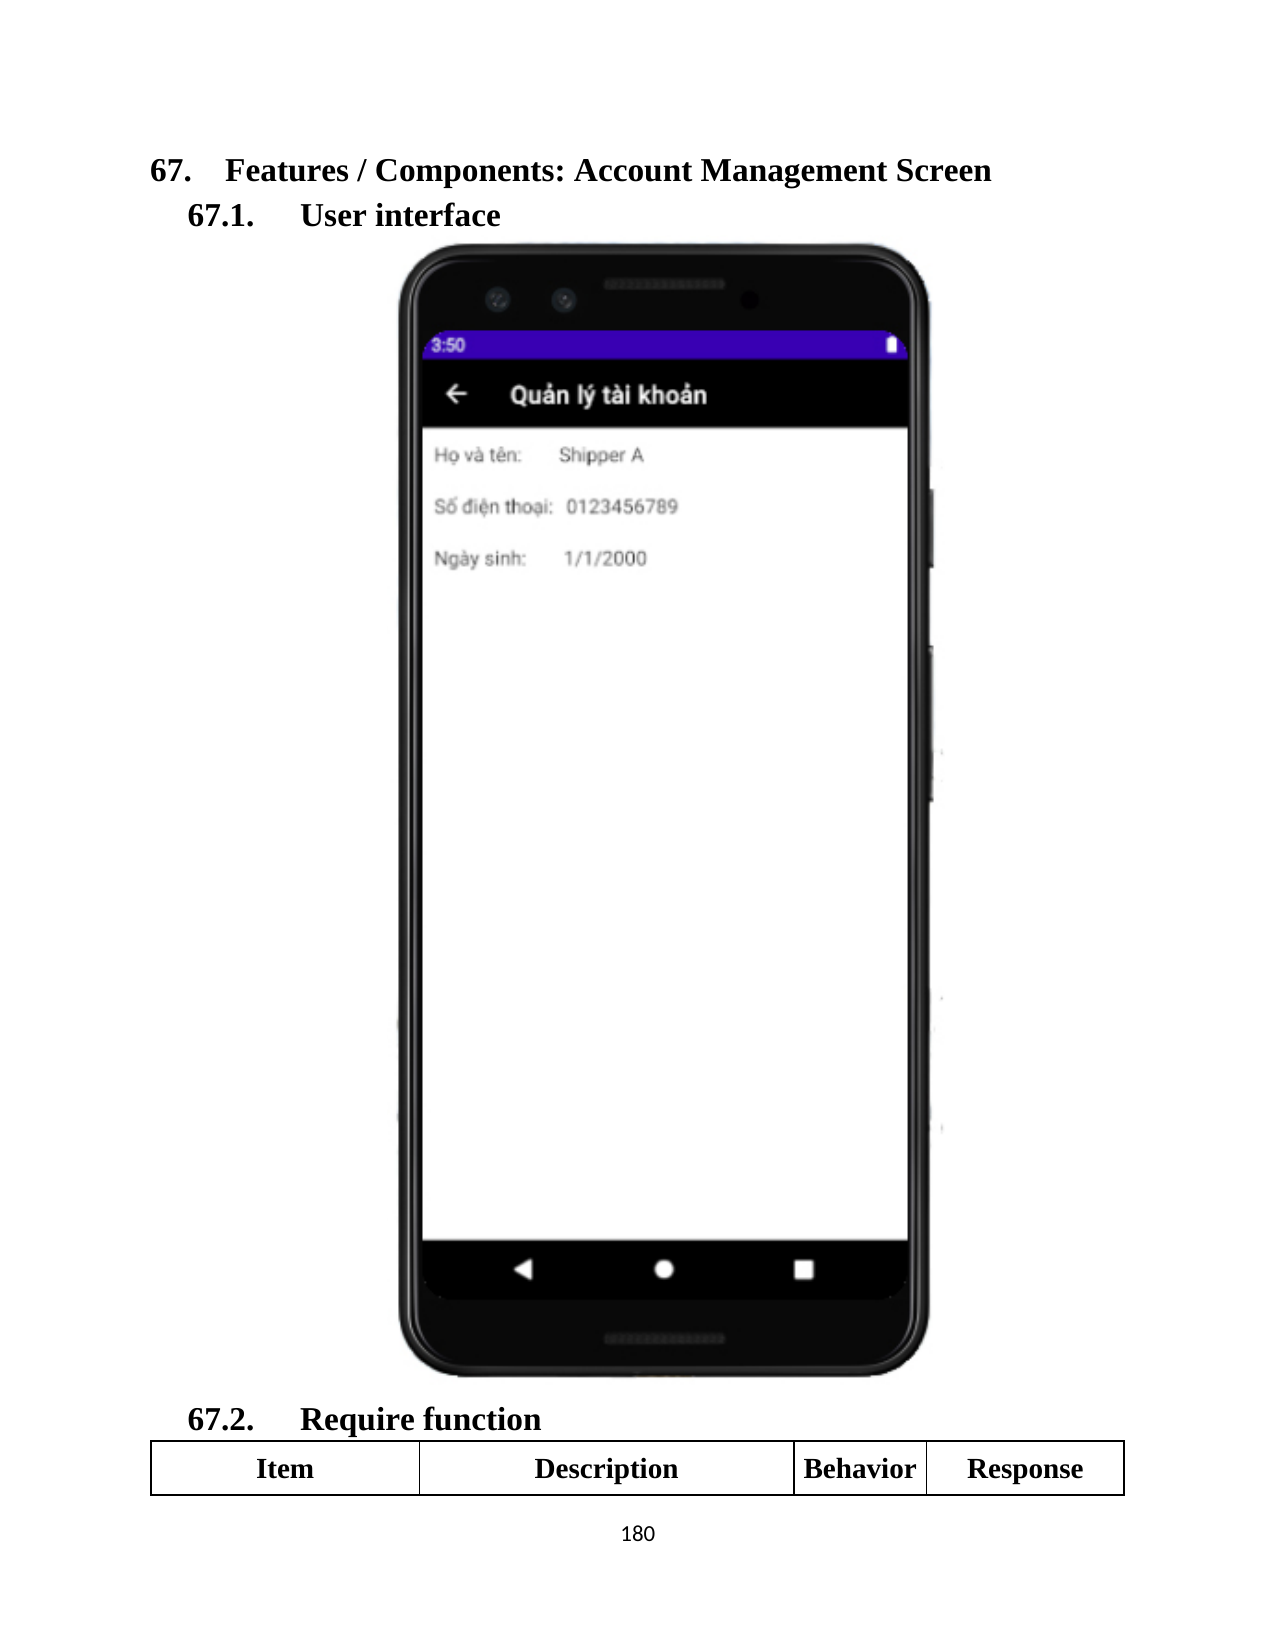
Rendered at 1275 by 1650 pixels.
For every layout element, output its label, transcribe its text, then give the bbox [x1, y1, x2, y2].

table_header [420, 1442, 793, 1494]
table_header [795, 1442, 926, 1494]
subtitle Features / Components: Account Management Screen [150, 150, 1125, 188]
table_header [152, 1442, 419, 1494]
picture [386, 235, 945, 1396]
subtitle User interface [187, 195, 1125, 233]
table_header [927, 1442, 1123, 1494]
subtitle Require function [187, 1399, 1125, 1438]
